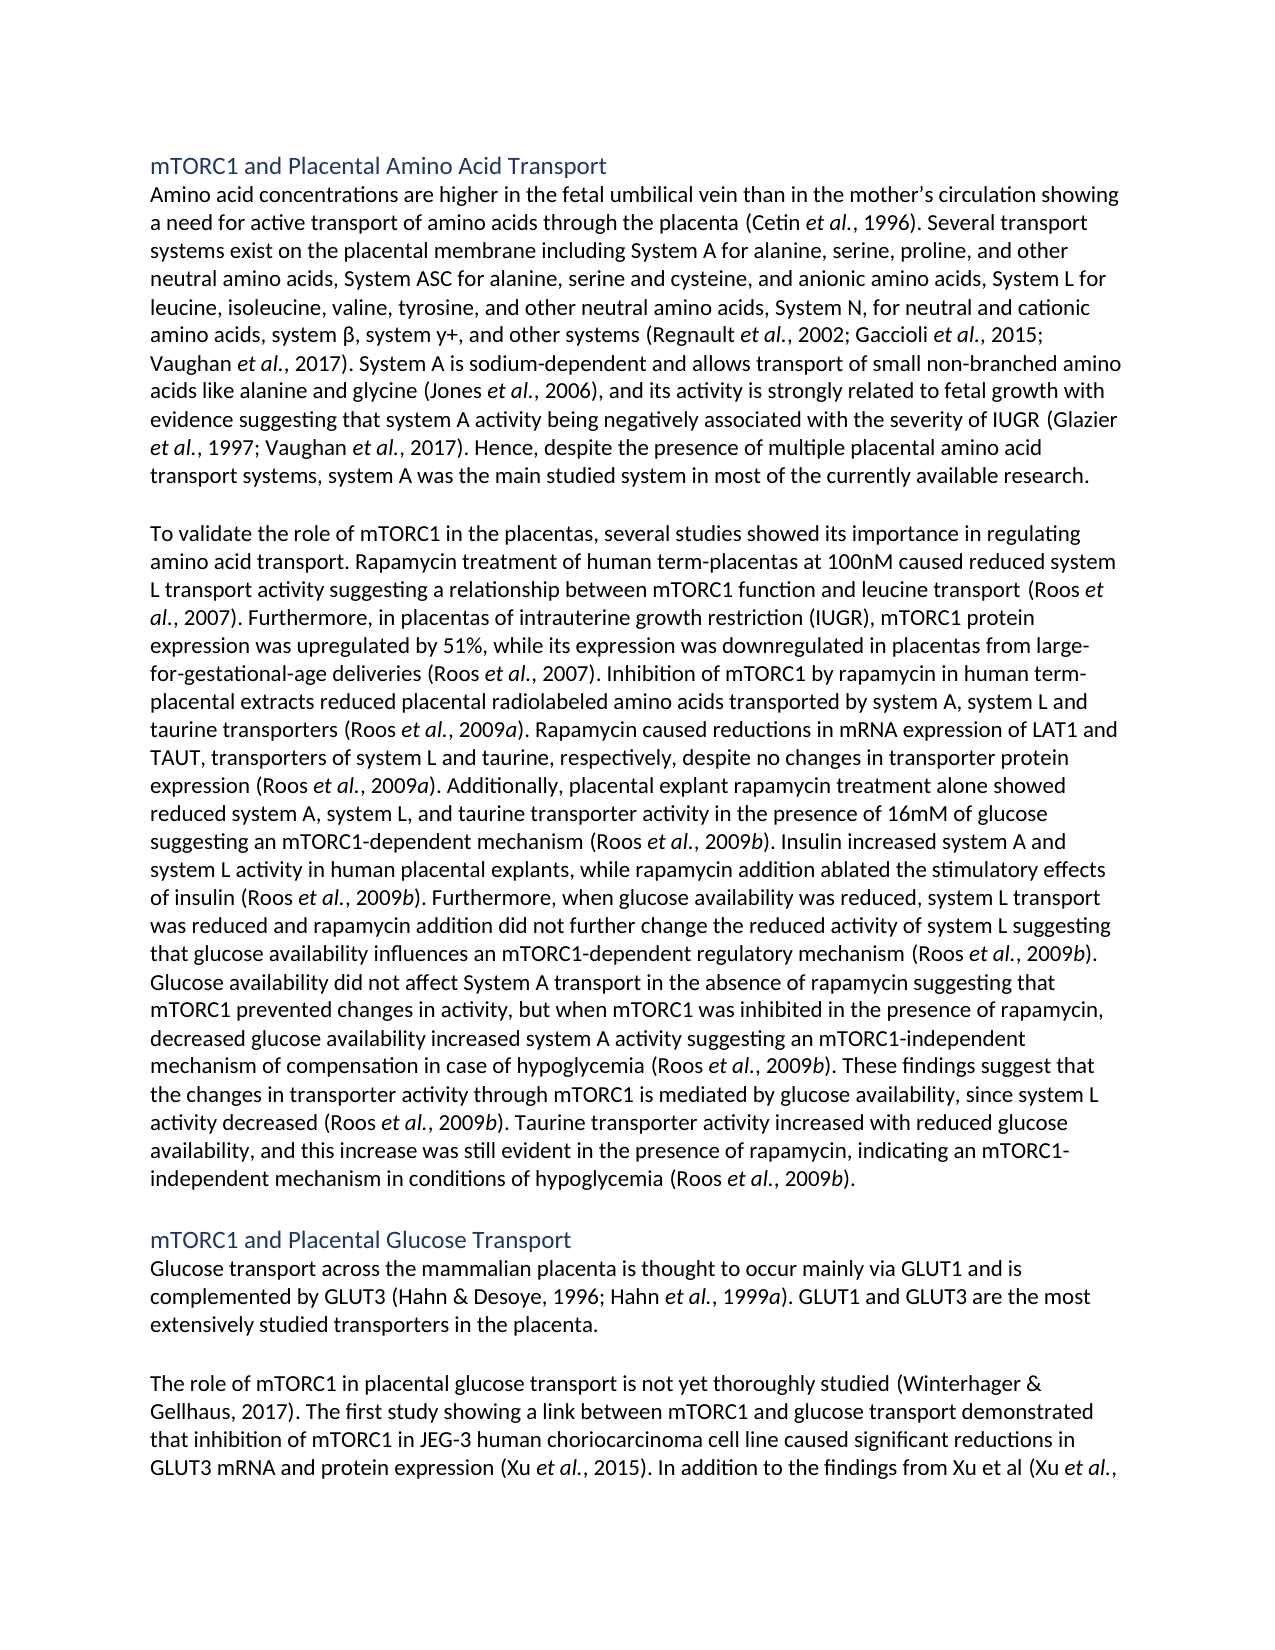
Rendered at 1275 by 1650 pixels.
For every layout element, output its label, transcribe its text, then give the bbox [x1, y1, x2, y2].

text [150, 1369, 1125, 1481]
text Glucose transport across the mammalian placenta is thought to occur mainly via GLUT1 and is complemented by GLUT3 (Hahn & Desoye, 1996; Hahn et al., 1999a). GLUT1 and GLUT3 are the most extensively studied transporters in the placenta. [150, 1254, 1125, 1338]
subtitle mTORC1 and Placental Amino Acid Transport [150, 150, 1125, 181]
text To validate the role of mTORC1 in the placentas, several studies showed its importance in regulating amino acid transport. Rapamycin treatment of human term-placentas at 100nM caused reduced system L transport activity suggesting a relationship between mTORC1 function and leucine transport (Roos et al., 2007). Furthermore, in placentas of intrauterine growth restriction (IUGR), mTORC1 protein expression was upregulated by 51%, while its expression was downregulated in placentas from large-for-gestational-age deliveries (Roos et al., 2007). Inhibition of mTORC1 by rapamycin in human term-placental extracts reduced placental radiolabeled amino acids transported by system A, system L and taurine transporters (Roos et al., 2009a). Rapamycin caused reductions in mRNA expression of LAT1 and TAUT, transporters of system L and taurine, respectively, despite no changes in transporter protein expression (Roos et al., 2009a). Additionally, placental explant rapamycin treatment alone showed reduced system A, system L, and taurine transporter activity in the presence of 16mM of glucose suggesting an mTORC1-dependent mechanism (Roos et al., 2009b). Insulin increased system A and system L activity in human placental explants, while rapamycin addition ablated the stimulatory effects of insulin (Roos et al., 2009b). Furthermore, when glucose availability was reduced, system L transport was reduced and rapamycin addition did not further change the reduced activity of system L suggesting that glucose availability influences an mTORC1-dependent regulatory mechanism (Roos et al., 2009b). Glucose availability did not affect System A transport in the absence of rapamycin suggesting that mTORC1 prevented changes in activity, but when mTORC1 was inhibited in the presence of rapamycin, decreased glucose availability increased system A activity suggesting an mTORC1-independent mechanism of compensation in case of hypoglycemia (Roos et al., 2009b). These findings suggest that the changes in transporter activity through mTORC1 is mediated by glucose availability, since system L activity decreased (Roos et al., 2009b). Taurine transporter activity increased with reduced glucose availability, and this increase was still evident in the presence of rapamycin, indicating an mTORC1-independent mechanism in conditions of hypoglycemia (Roos et al., 2009b). [150, 519, 1125, 1192]
subtitle mTORC1 and Placental Glucose Transport [150, 1224, 1125, 1254]
text Amino acid concentrations are higher in the fetal umbilical vein than in the mother’s circulation showing a need for active transport of amino acids through the placenta (Cetin et al., 1996). Several transport systems exist on the placental membrane including System A for alanine, serine, proline, and other neutral amino acids, System ASC for alanine, serine and cysteine, and anionic amino acids, System L for leucine, isoleucine, valine, tyrosine, and other neutral amino acids, System N, for neutral and cationic amino acids, system β, system y+, and other systems (Regnault et al., 2002; Gaccioli et al., 2015; Vaughan et al., 2017). System A is sodium-dependent and allows transport of small non-branched amino acids like alanine and glycine (Jones et al., 2006), and its activity is strongly related to fetal growth with evidence suggesting that system A activity being negatively associated with the severity of IUGR (Glazier et al., 1997; Vaughan et al., 2017). Hence, despite the presence of multiple placental amino acid transport systems, system A was the main studied system in most of the currently available research. [150, 181, 1125, 489]
